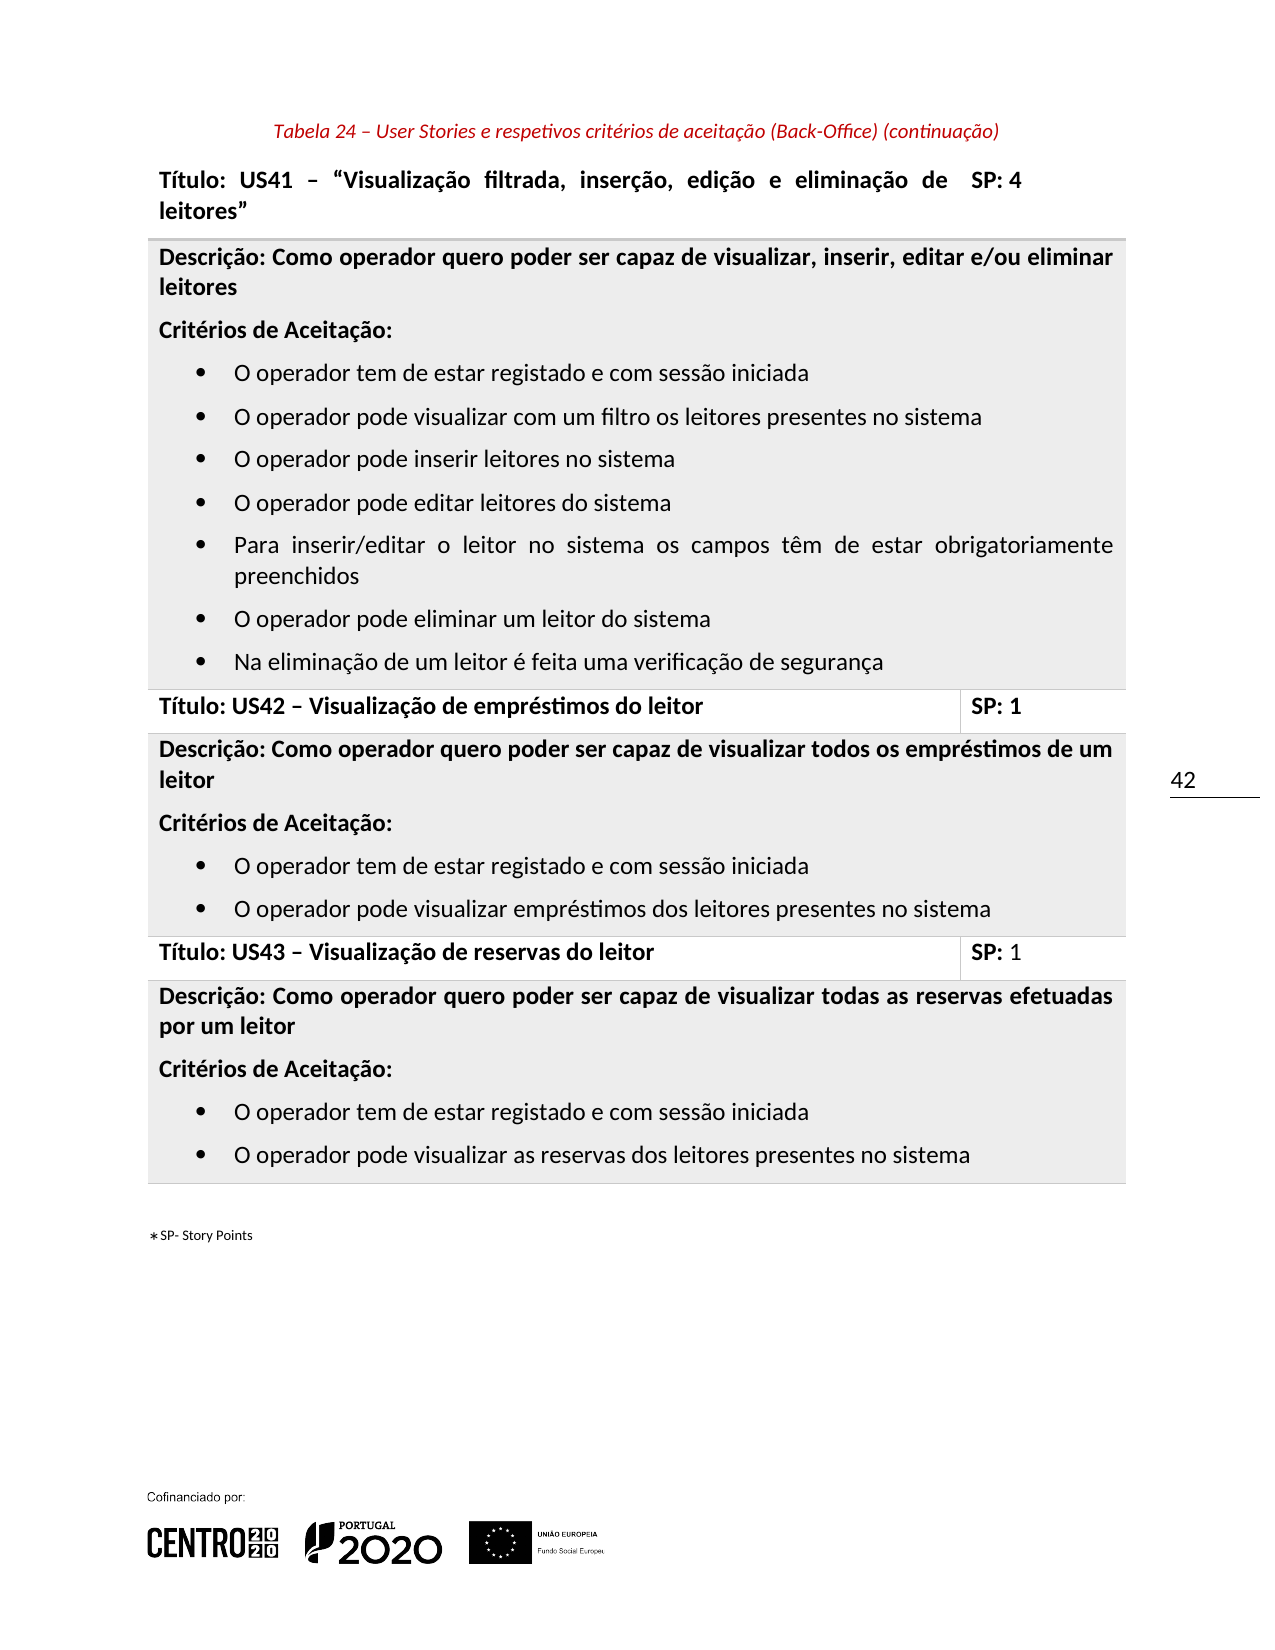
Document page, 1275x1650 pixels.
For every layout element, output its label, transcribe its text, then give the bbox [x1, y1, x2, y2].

table_cell Título: US43 – Visualização de reservas do leitor [148, 937, 960, 979]
table_header Título: US41 – “Visualização filtrada, inserção, edição e eliminação de leitores” [148, 164, 960, 238]
picture [147, 1492, 605, 1564]
table_cell SP: 1 [961, 690, 1126, 733]
table_header SP: 4 [960, 164, 1126, 238]
table_cell Descrição: Como operador quero poder ser capaz de visualizar, inserir, editar e/ou eliminar leitores Critérios de Aceitação: O operador tem de estar registado e com sessão iniciada O operador pode visualizar com um filtro os leitores presentes no sistema O operador pode inserir leitores no sistema O operador pode editar leitores do sistema Para inserir/editar o leitor no sistema os campos têm de estar obrigatoriamente preenchidos O operador pode eliminar um leitor do sistema Na eliminação de um leitor é feita uma verificação de segurança [148, 241, 1126, 689]
table_cell SP: 1 [961, 937, 1126, 979]
table_cell Título: US42 – Visualização de empréstimos do leitor [148, 690, 960, 733]
table_cell Descrição: Como operador quero poder ser capaz de visualizar todas as reservas efetuadas por um leitor Critérios de Aceitação: O operador tem de estar registado e com sessão iniciada O operador pode visualizar as reservas dos leitores presentes no sistema [148, 981, 1126, 1183]
text *SP- Story Points [148, 1226, 1127, 1257]
table_cell Descrição: Como operador quero poder ser capaz de visualizar todos os empréstimos de um leitor Critérios de Aceitação: O operador tem de estar registado e com sessão iniciada O operador pode visualizar empréstimos dos leitores presentes no sistema [148, 734, 1126, 936]
